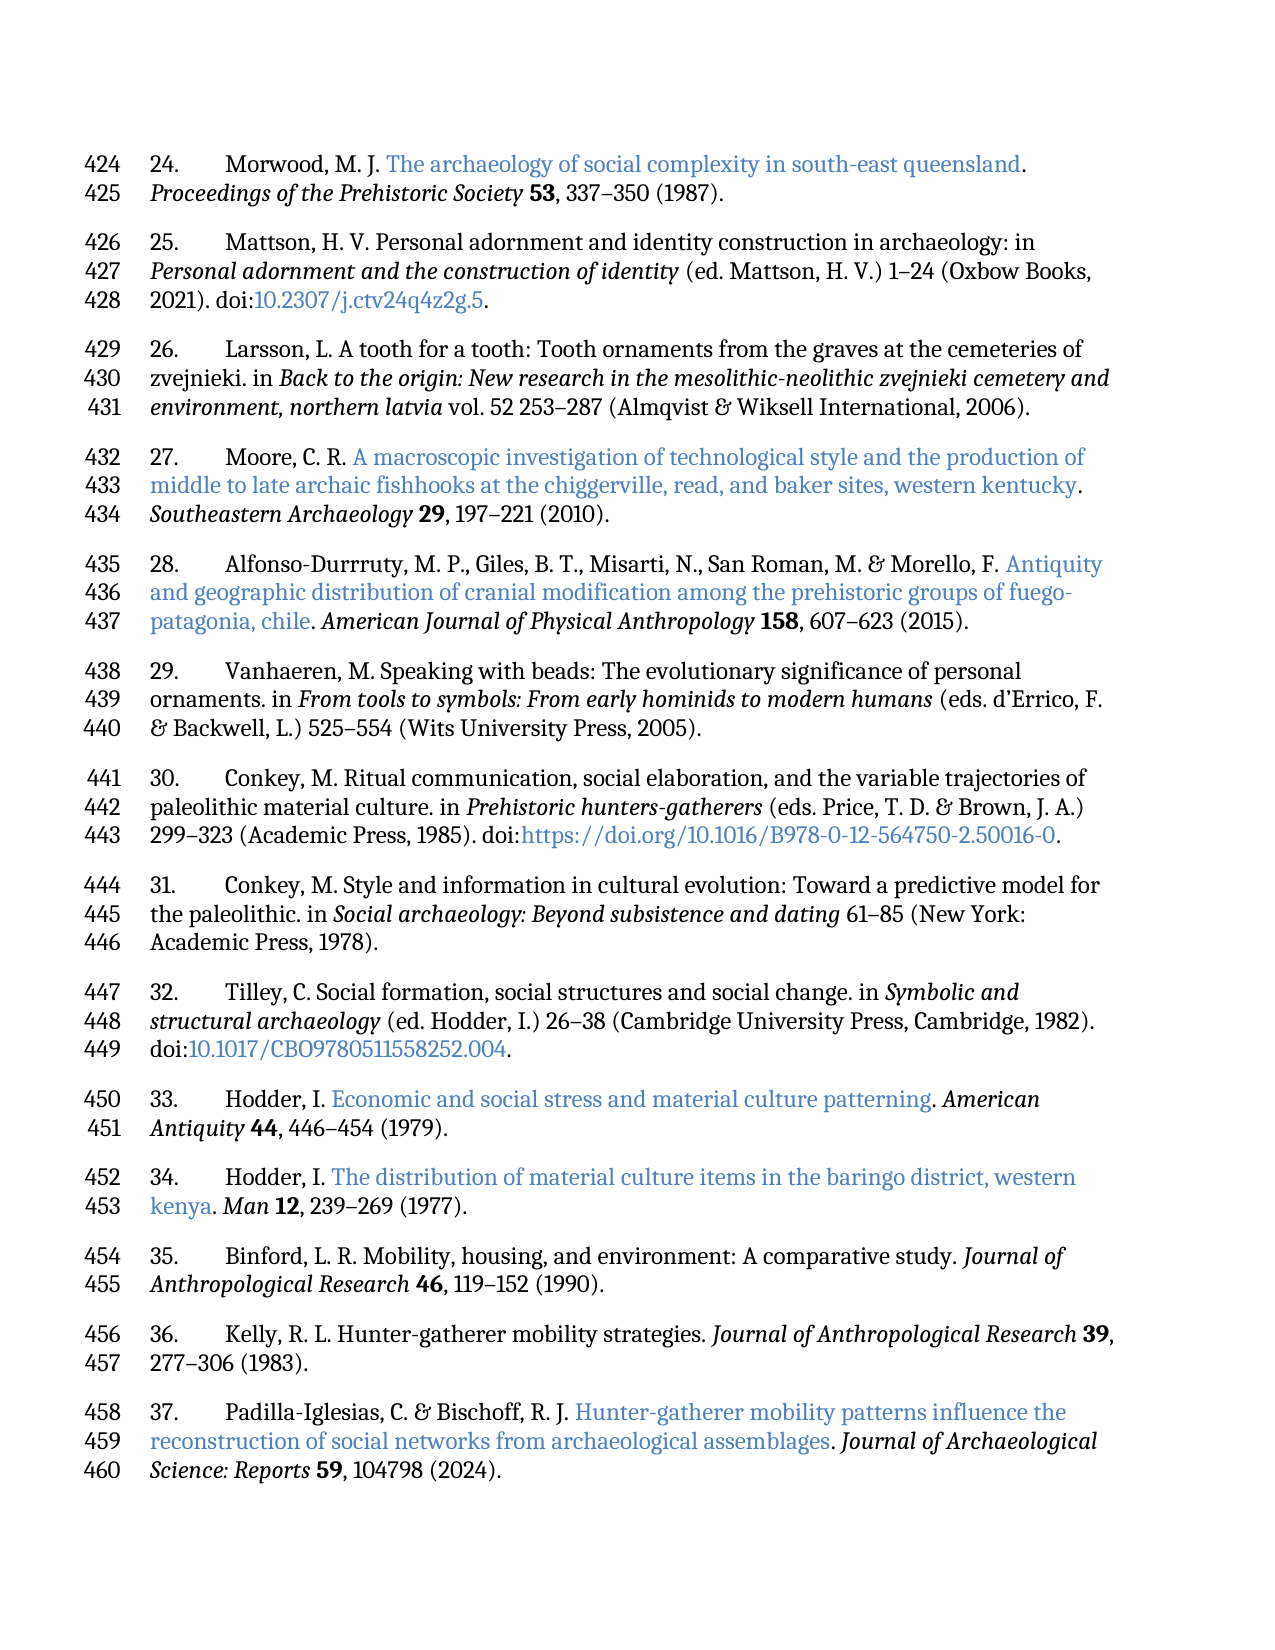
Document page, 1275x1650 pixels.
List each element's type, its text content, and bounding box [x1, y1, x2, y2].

text 24. Morwood, M. J. The archaeology of social complexity in south-east queensland. Proceedings of the Prehistoric Society 53, 337–350 (1987). [150, 150, 1125, 207]
text 31. Conkey, M. Style and information in cultural evolution: Toward a predictive model for the paleolithic. in Social archaeology: Beyond subsistence and dating 61–85 (New York: Academic Press, 1978). [150, 871, 1125, 957]
text 25. Mattson, H. V. Personal adornment and identity construction in archaeology: in Personal adornment and the construction of identity (ed. Mattson, H. V.) 1–24 (Oxbow Books, 2021). doi:10.2307/j.ctv24q4z2g.5. [150, 228, 1125, 314]
text 26. Larsson, L. A tooth for a tooth: Tooth ornaments from the graves at the cemeteries of zvejnieki. in Back to the origin: New research in the mesolithic-neolithic zvejnieki cemetery and environment, northern latvia vol. 52 253–287 (Almqvist & Wiksell International, 2006). [150, 335, 1125, 422]
text 29. Vanhaeren, M. Speaking with beads: The evolutionary significance of personal ornaments. in From tools to symbols: From early hominids to modern humans (eds. d’Errico, F. & Backwell, L.) 525–554 (Wits University Press, 2005). [150, 657, 1125, 743]
text 36. Kelly, R. L. Hunter-gatherer mobility strategies. Journal of Anthropological Research 39, 277–306 (1983). [150, 1320, 1125, 1377]
text 30. Conkey, M. Ritual communication, social elaboration, and the variable trajectories of paleolithic material culture. in Prehistoric hunters-gatherers (eds. Price, T. D. & Brown, J. A.) 299–323 (Academic Press, 1985). doi:https://doi.org/10.1016/B978-0-12-564750-2.50016-0. [150, 764, 1125, 850]
text 35. Binford, L. R. Mobility, housing, and environment: A comparative study. Journal of Anthropological Research 46, 119–152 (1990). [150, 1242, 1125, 1299]
text 37. Padilla-Iglesias, C. & Bischoff, R. J. Hunter-gatherer mobility patterns influence the reconstruction of social networks from archaeological assemblages. Journal of Archaeological Science: Reports 59, 104798 (2024). [150, 1398, 1125, 1484]
text 28. Alfonso-Durrruty, M. P., Giles, B. T., Misarti, N., San Roman, M. & Morello, F. Antiquity and geographic distribution of cranial modification among the prehistoric groups of fuego-patagonia, chile. American Journal of Physical Anthropology 158, 607–623 (2015). [150, 549, 1125, 636]
text 32. Tilley, C. Social formation, social structures and social change. in Symbolic and structural archaeology (ed. Hodder, I.) 26–38 (Cambridge University Press, Cambridge, 1982). doi:10.1017/CBO9780511558252.004. [150, 978, 1125, 1064]
text 27. Moore, C. R. A macroscopic investigation of technological style and the production of middle to late archaic fishhooks at the chiggerville, read, and baker sites, western kentucky. Southeastern Archaeology 29, 197–221 (2010). [150, 442, 1125, 529]
text 33. Hodder, I. Economic and social stress and material culture patterning. American Antiquity 44, 446–454 (1979). [150, 1085, 1125, 1142]
text 34. Hodder, I. The distribution of material culture items in the baringo district, western kenya. Man 12, 239–269 (1977). [150, 1163, 1125, 1221]
